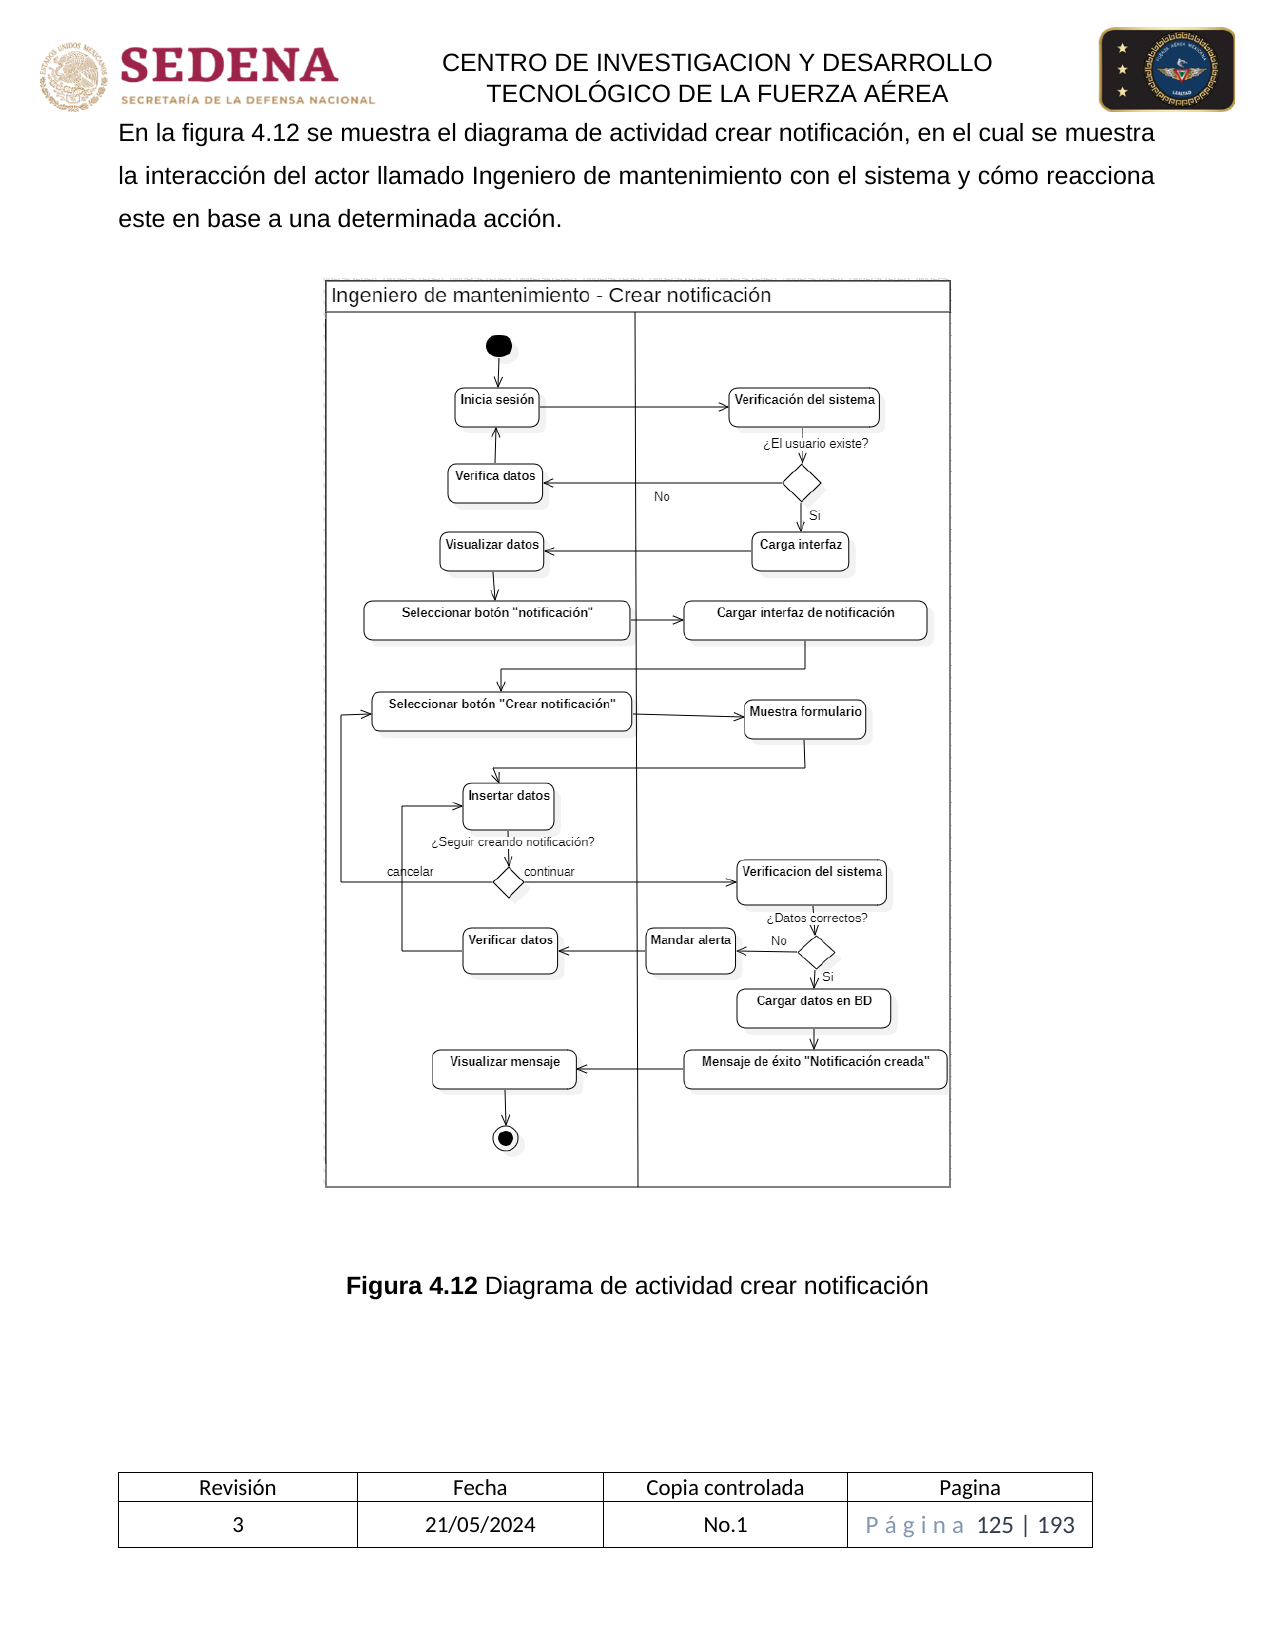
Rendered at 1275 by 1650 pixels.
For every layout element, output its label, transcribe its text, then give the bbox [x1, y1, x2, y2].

picture [39, 27, 1236, 112]
text En la figura 4.12 se muestra el diagrama de actividad crear notificación, en el cual se muestra la interacción del actor llamado Ingeniero de mantenimiento con el sistema y cómo reacciona este en base a una determinada acción. [118, 118, 1157, 233]
text Figura 4.12 Diagrama de actividad crear notificación [118, 1271, 1157, 1299]
picture [323, 278, 952, 1190]
